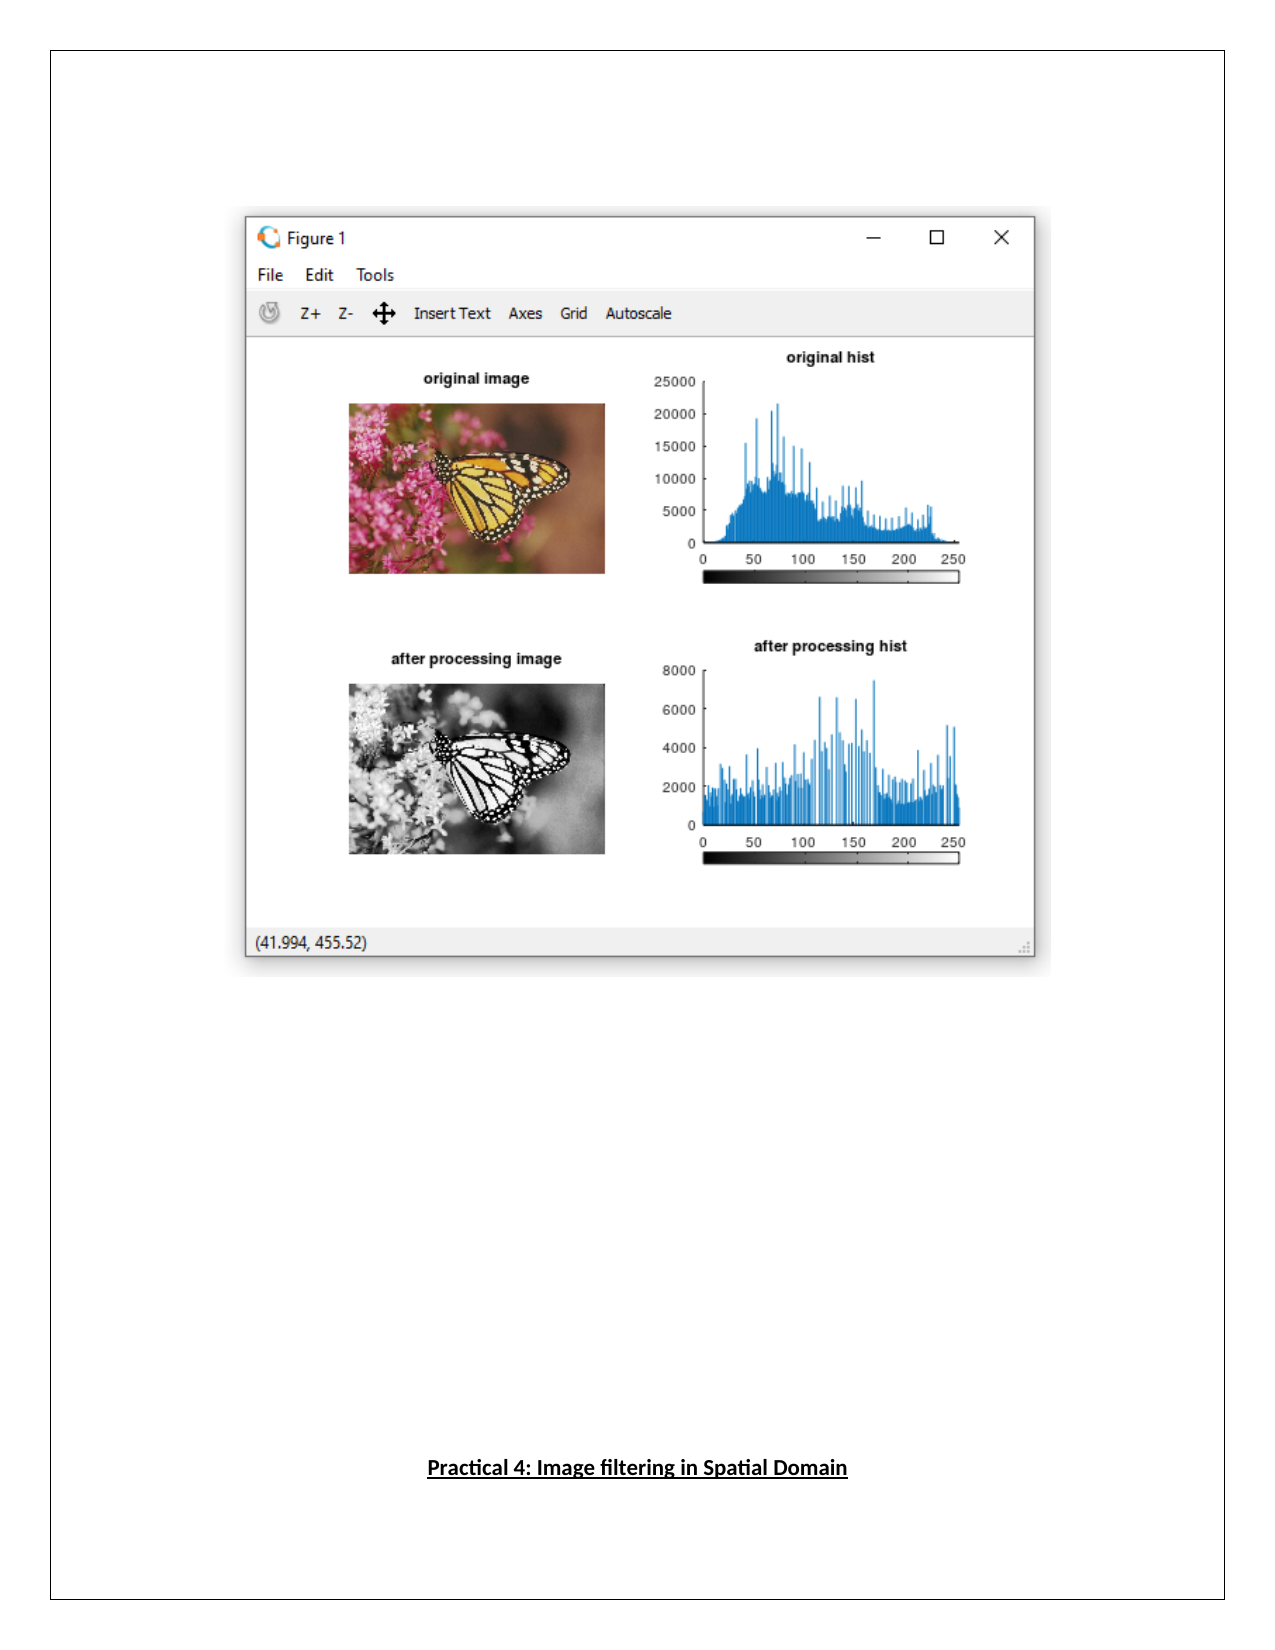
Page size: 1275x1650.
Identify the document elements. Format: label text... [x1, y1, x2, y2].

text Practical 4: Image filtering in Spatial Domain [150, 1453, 1125, 1481]
picture [224, 206, 1051, 977]
